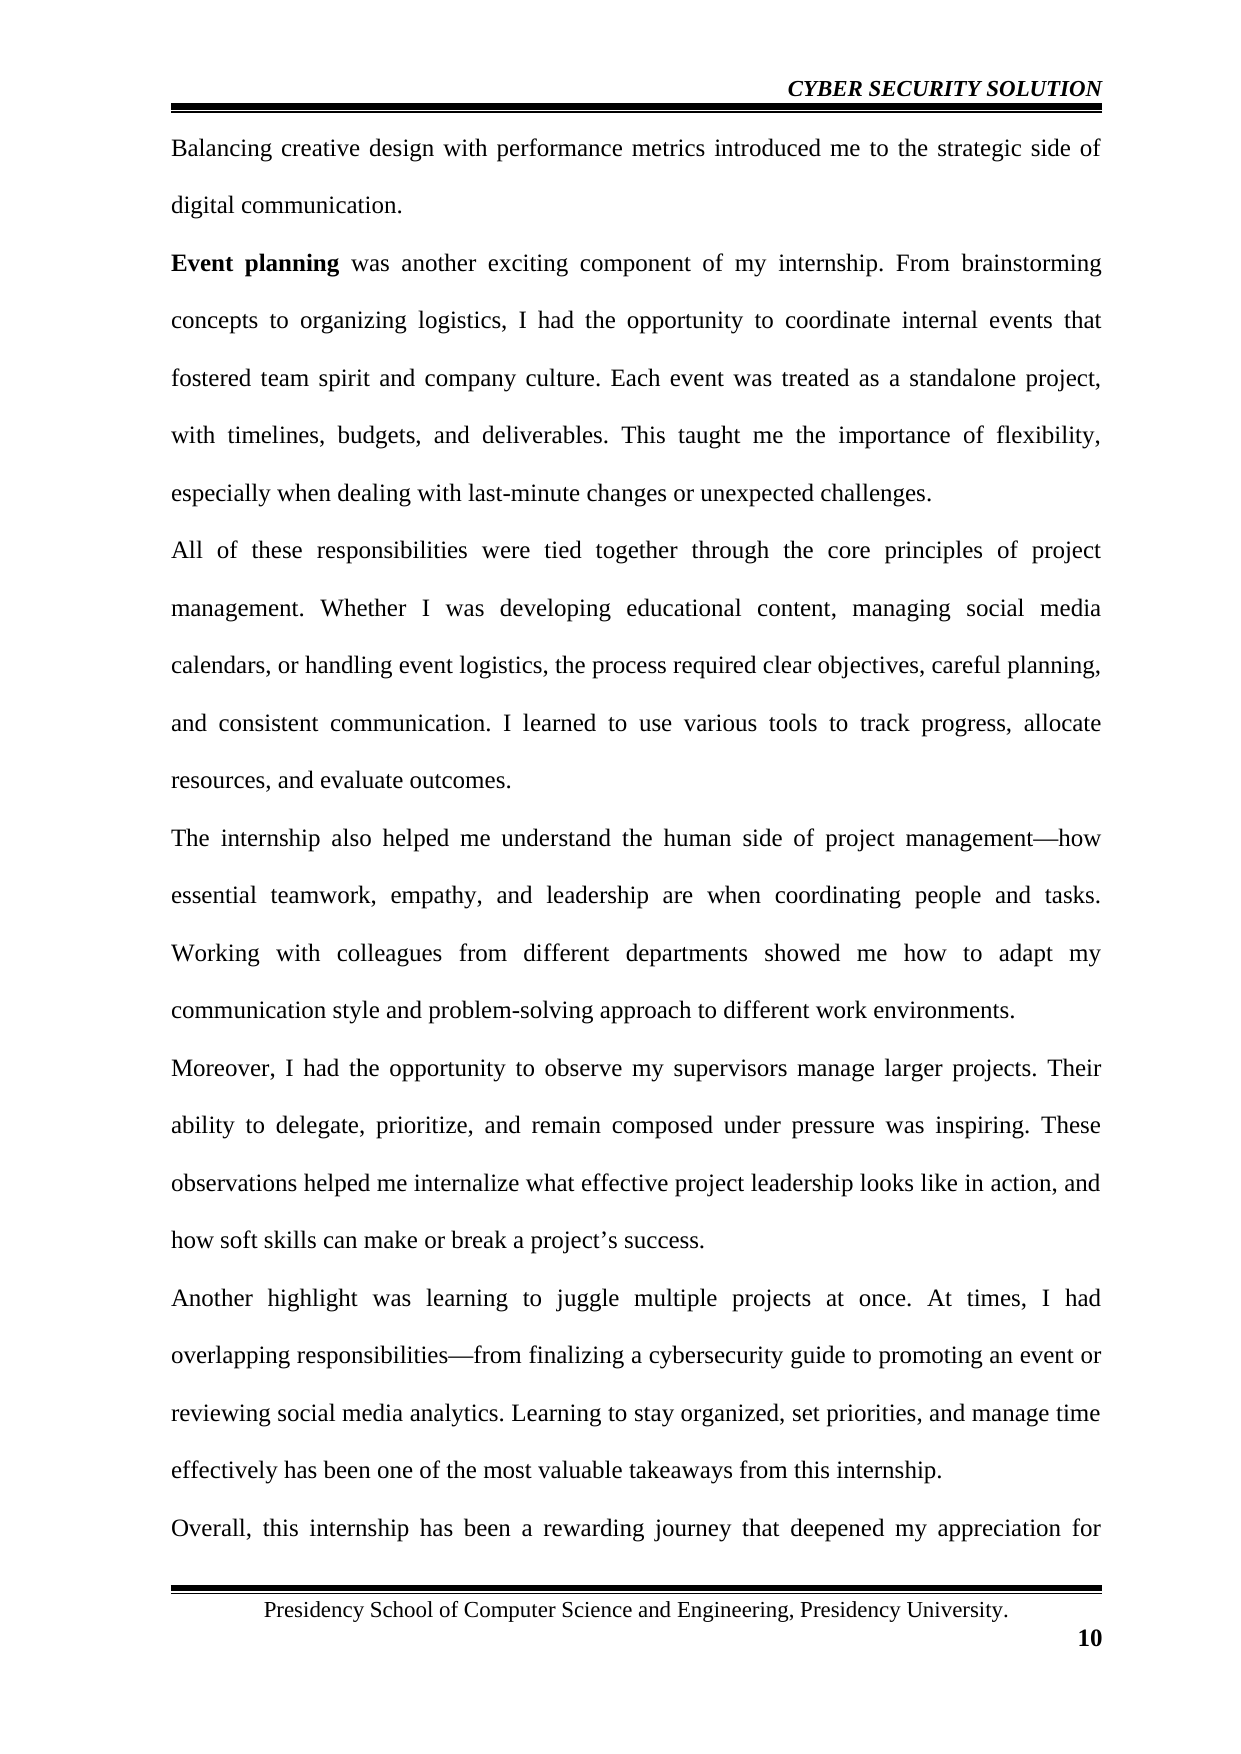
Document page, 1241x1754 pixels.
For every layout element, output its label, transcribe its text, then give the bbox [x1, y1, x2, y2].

text Moreover, I had the opportunity to observe my supervisors manage larger projects. Their ability to delegate, prioritize, and remain composed under pressure was inspiring. These observations helped me internalize what effective project leadership looks like in action, and how soft skills can make or break a project’s success. [171, 1053, 1102, 1254]
text Balancing creative design with performance metrics introduced me to the strategic side of digital communication. [171, 133, 1102, 219]
text Event planning was another exciting component of my internship. From brainstorming concepts to organizing logistics, I had the opportunity to coordinate internal events that fostered team spirit and company culture. Each event was treated as a standalone project, with timelines, budgets, and deliverables. This taught me the importance of flexibility, especially when dealing with last-minute changes or unexpected challenges. [171, 248, 1102, 507]
text Another highlight was learning to juggle multiple projects at once. At times, I had overlapping responsibilities—from finalizing a cybersecurity guide to promoting an event or reviewing social media analytics. Learning to stay organized, set priorities, and manage time effectively has been one of the most valuable takeaways from this internship. [171, 1283, 1102, 1484]
text The internship also helped me understand the human side of project management—how essential teamwork, empathy, and leadership are when coordinating people and tasks. Working with colleagues from different departments showed me how to adapt my communication style and problem-solving approach to different work environments. [171, 823, 1102, 1024]
text All of these responsibilities were tied together through the core principles of project management. Whether I was developing educational content, managing social media calendars, or handling event logistics, the process required clear objectives, careful planning, and consistent communication. I learned to use various tools to track progress, allocate resources, and evaluate outcomes. [171, 535, 1102, 794]
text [171, 1513, 1102, 1542]
